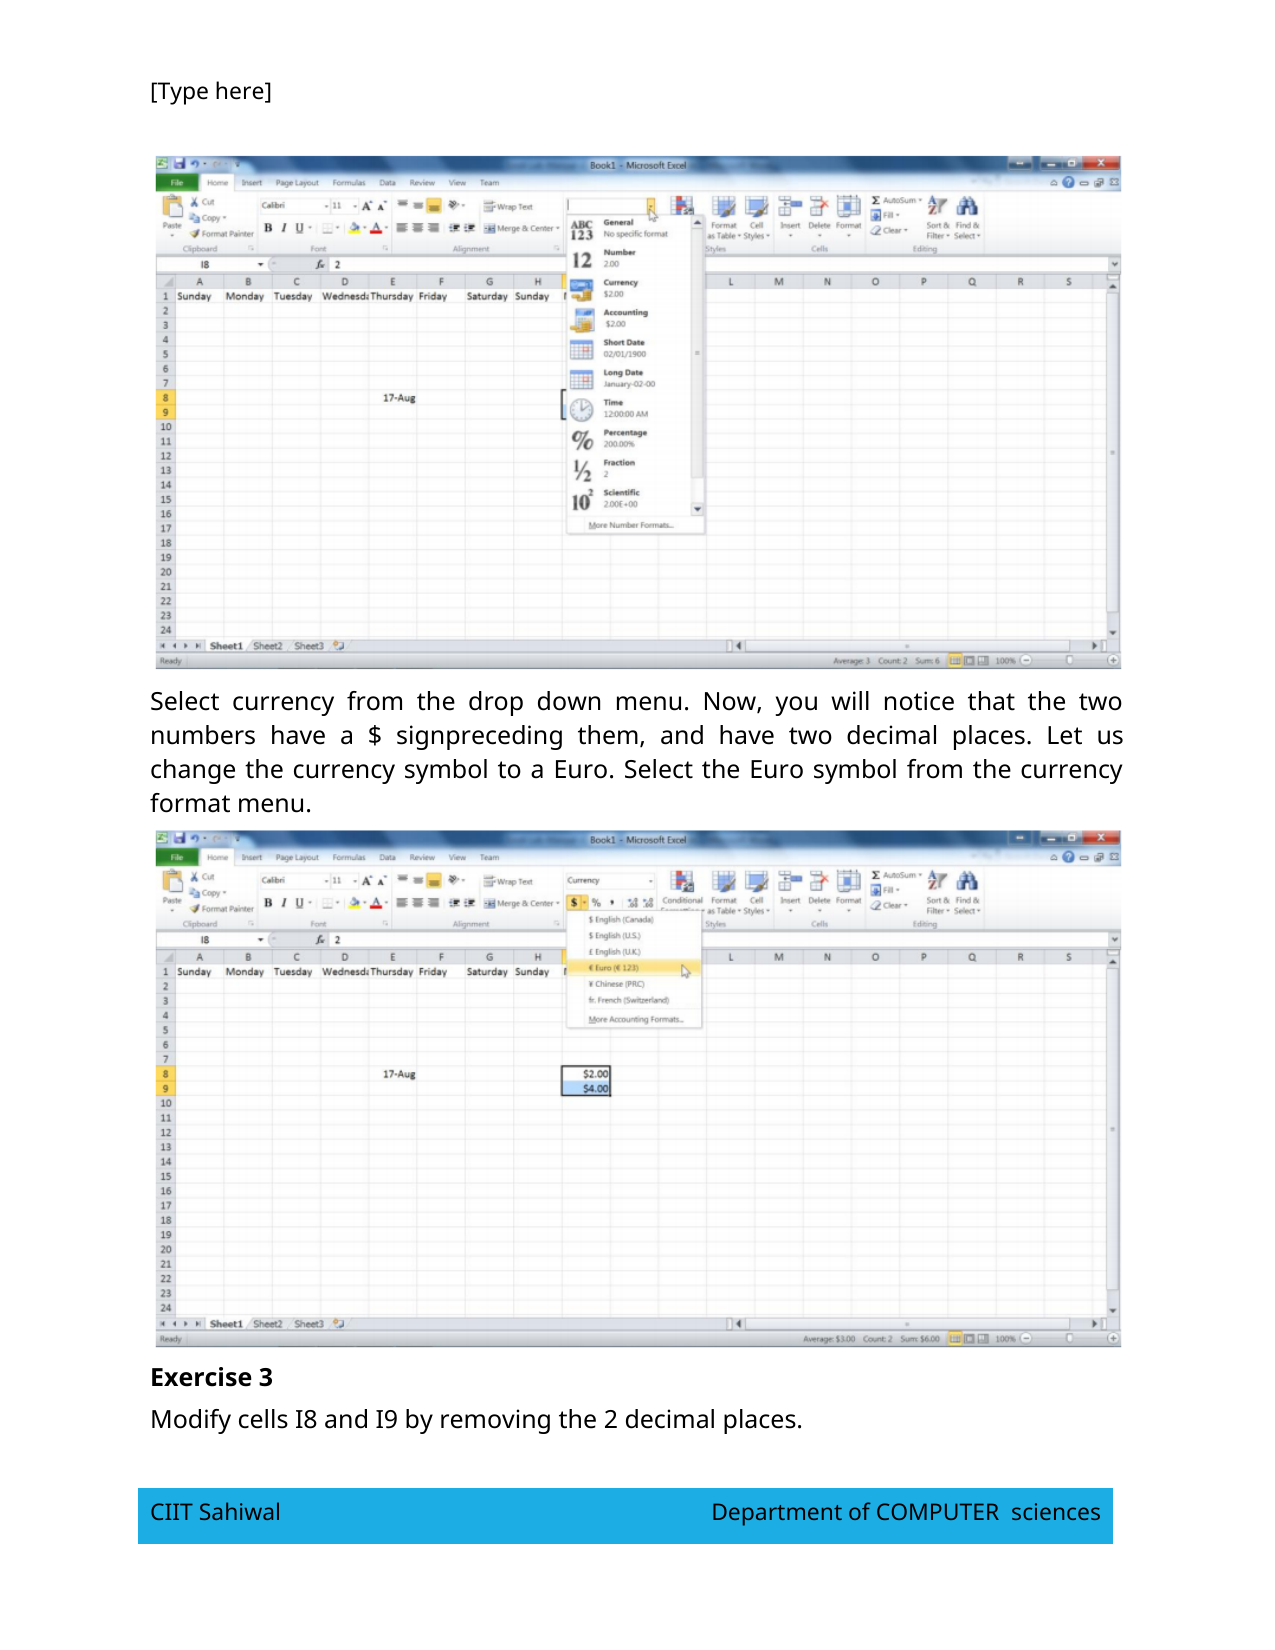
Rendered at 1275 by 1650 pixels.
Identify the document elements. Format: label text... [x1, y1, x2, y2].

picture [150, 150, 1125, 675]
picture [150, 827, 1125, 1352]
text Modify cells I8 and I9 by removing the 2 decimal places. [150, 1402, 1125, 1436]
text Select currency from the drop down menu. Now, you will notice that the two numbers have a $ signpreceding them, and have two decimal places. Let us change the currency symbol to a Euro. Select the Euro symbol from the currency format menu. [150, 683, 1125, 819]
text Exercise 3 [150, 1360, 1125, 1394]
